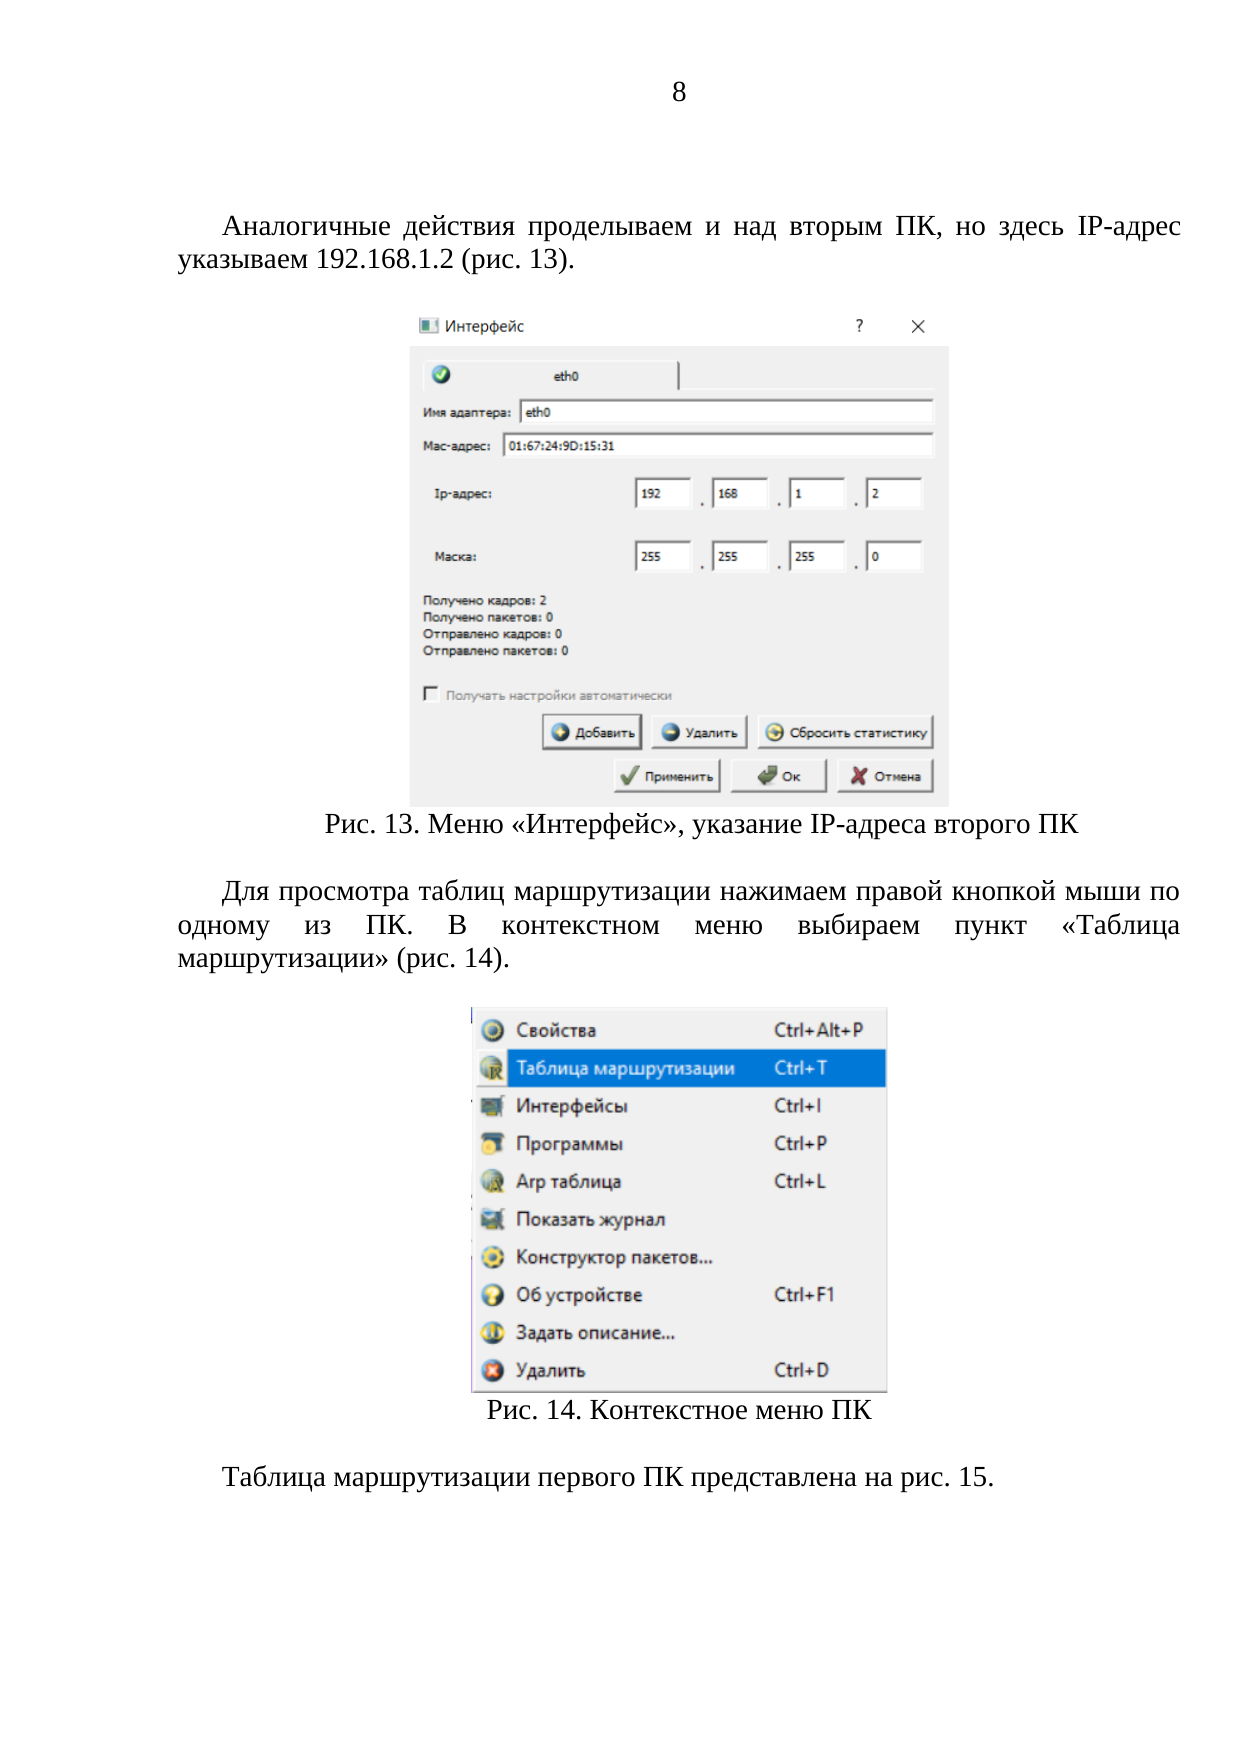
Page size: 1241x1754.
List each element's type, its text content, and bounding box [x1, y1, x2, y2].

text Рис. 14. Контекстное меню ПК [177, 1392, 1181, 1426]
text Таблица маршрутизации первого ПК представлена на рис. 15. [177, 1459, 1181, 1493]
text Для просмотра таблиц маршрутизации нажимаем правой кнопкой мыши по одному из ПК. В контекстном меню выбираем пункт «Таблица маршрутизации» (рис. 14). [177, 873, 1181, 974]
picture [409, 308, 949, 807]
text Рис. 13. Меню «Интерфейс», указание IP-адреса второго ПК [177, 806, 1181, 840]
text Аналогичные действия проделываем и над вторым ПК, но здесь IP-адрес указываем 192.168.1.2 (рис. 13). [177, 208, 1181, 275]
picture [471, 1007, 888, 1393]
